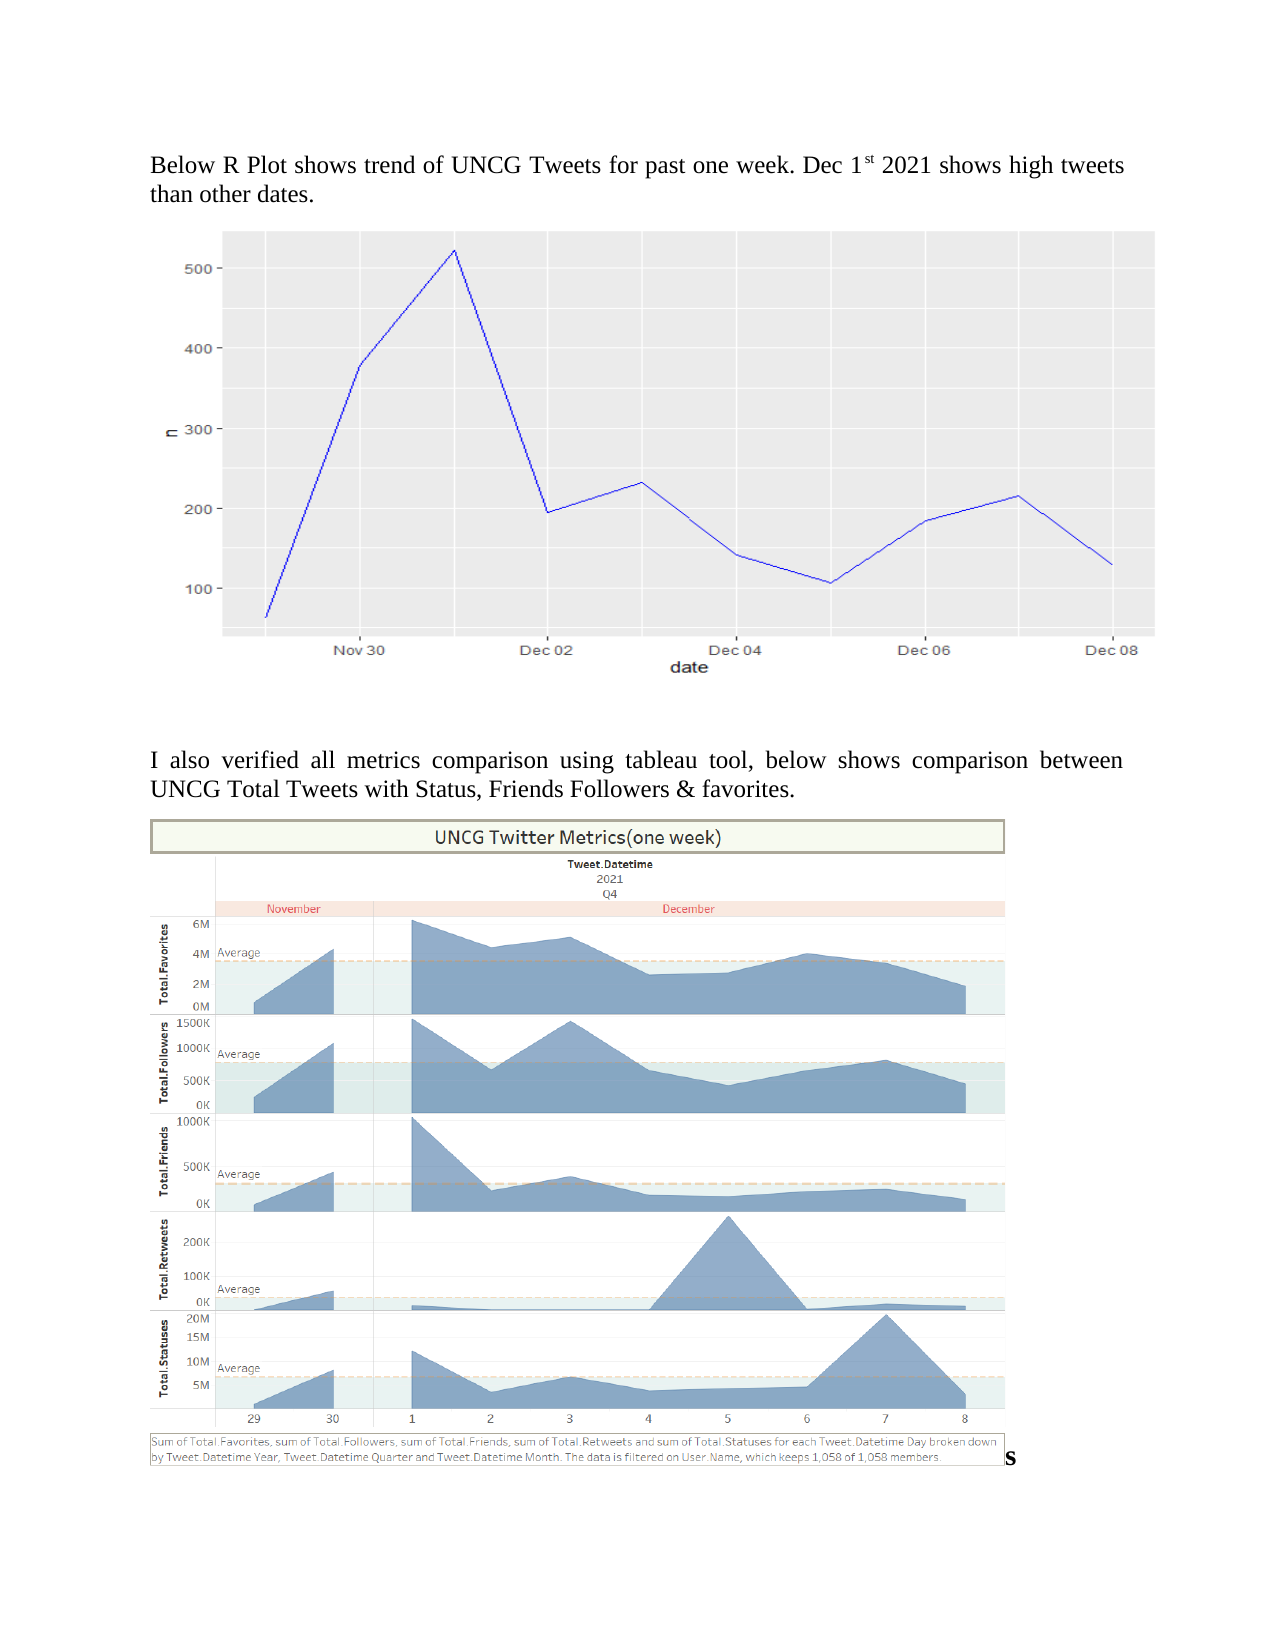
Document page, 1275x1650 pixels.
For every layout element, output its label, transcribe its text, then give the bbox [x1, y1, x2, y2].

picture [150, 224, 1165, 683]
picture [150, 819, 1005, 1466]
text I also verified all metrics comparison using tableau tool, below shows comparison between UNCG Total Tweets with Status, Friends Followers & favorites. [150, 745, 1125, 803]
text Below R Plot shows trend of UNCG Tweets for past one week. Dec 1st 2021 shows high tweets than other dates. [150, 150, 1125, 207]
